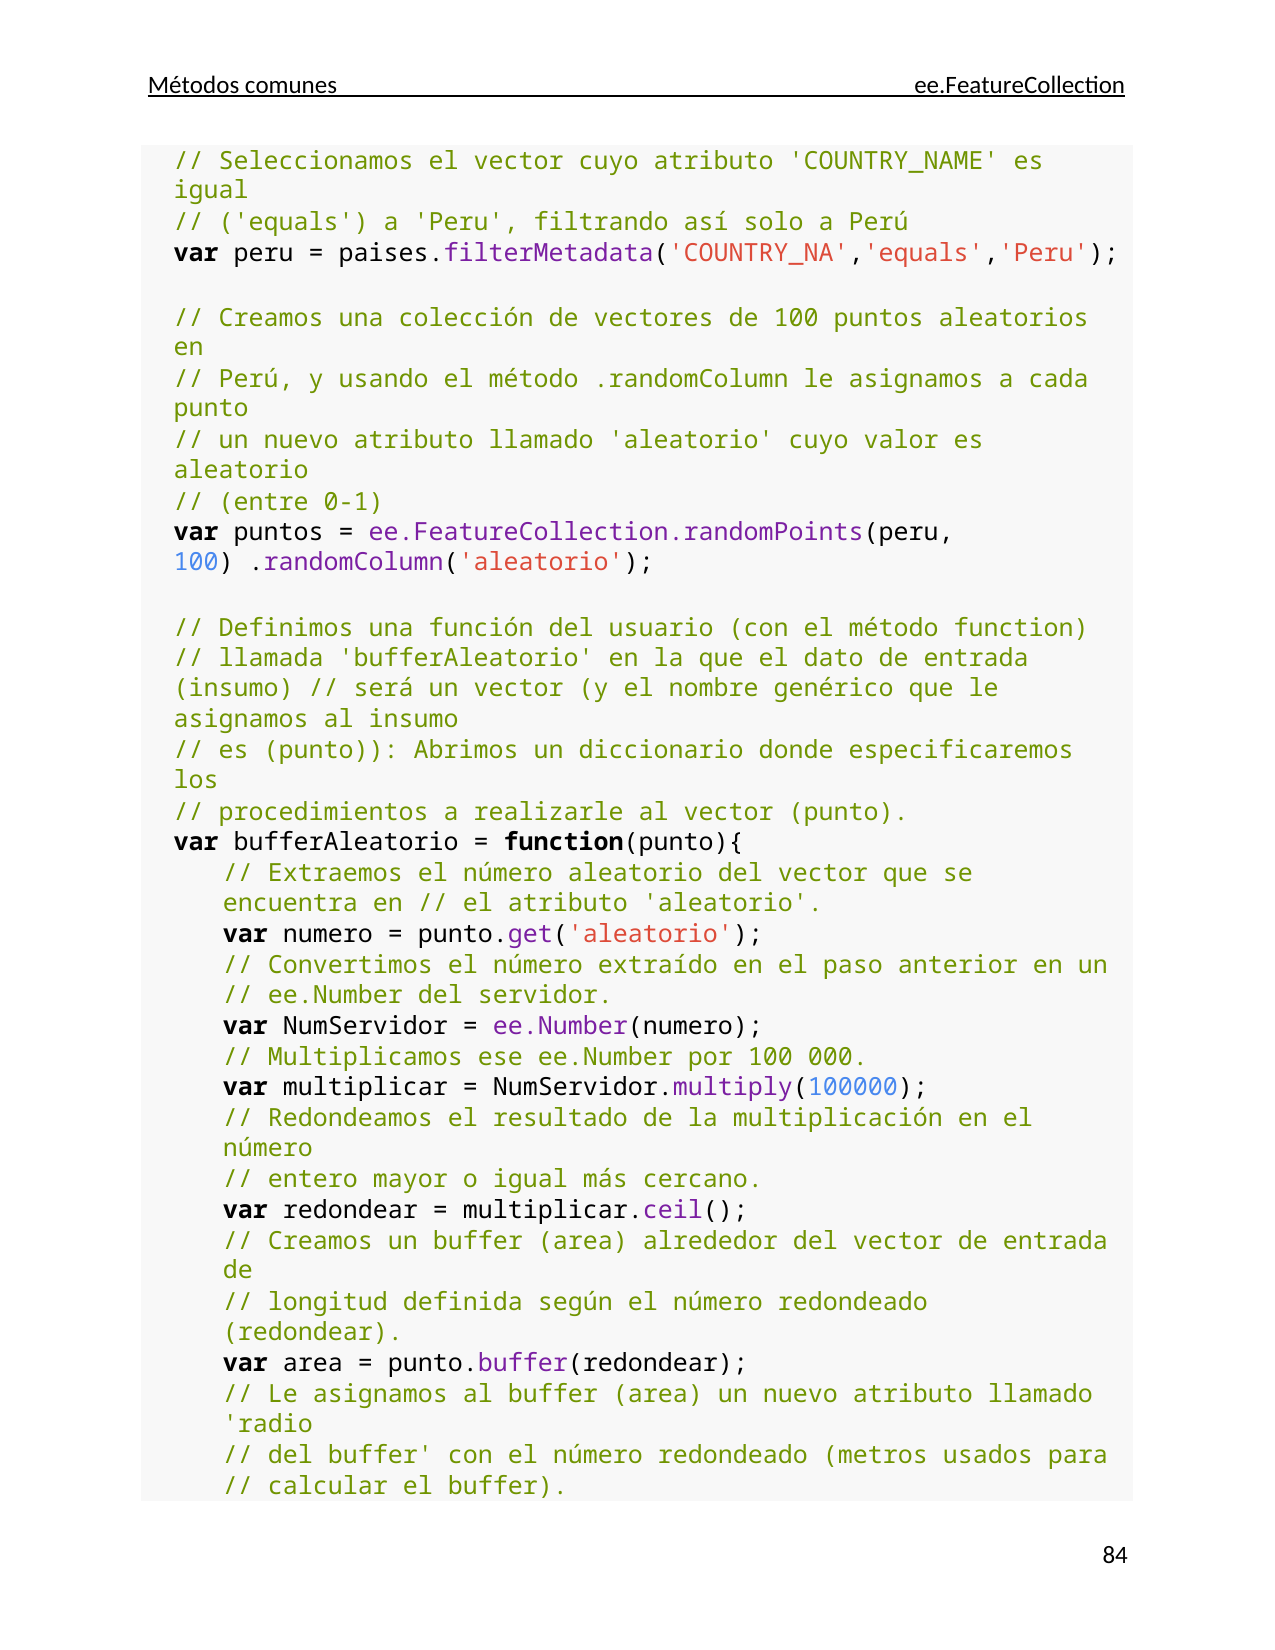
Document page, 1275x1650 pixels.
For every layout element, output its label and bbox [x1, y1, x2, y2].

table_header [141, 145, 1133, 1501]
